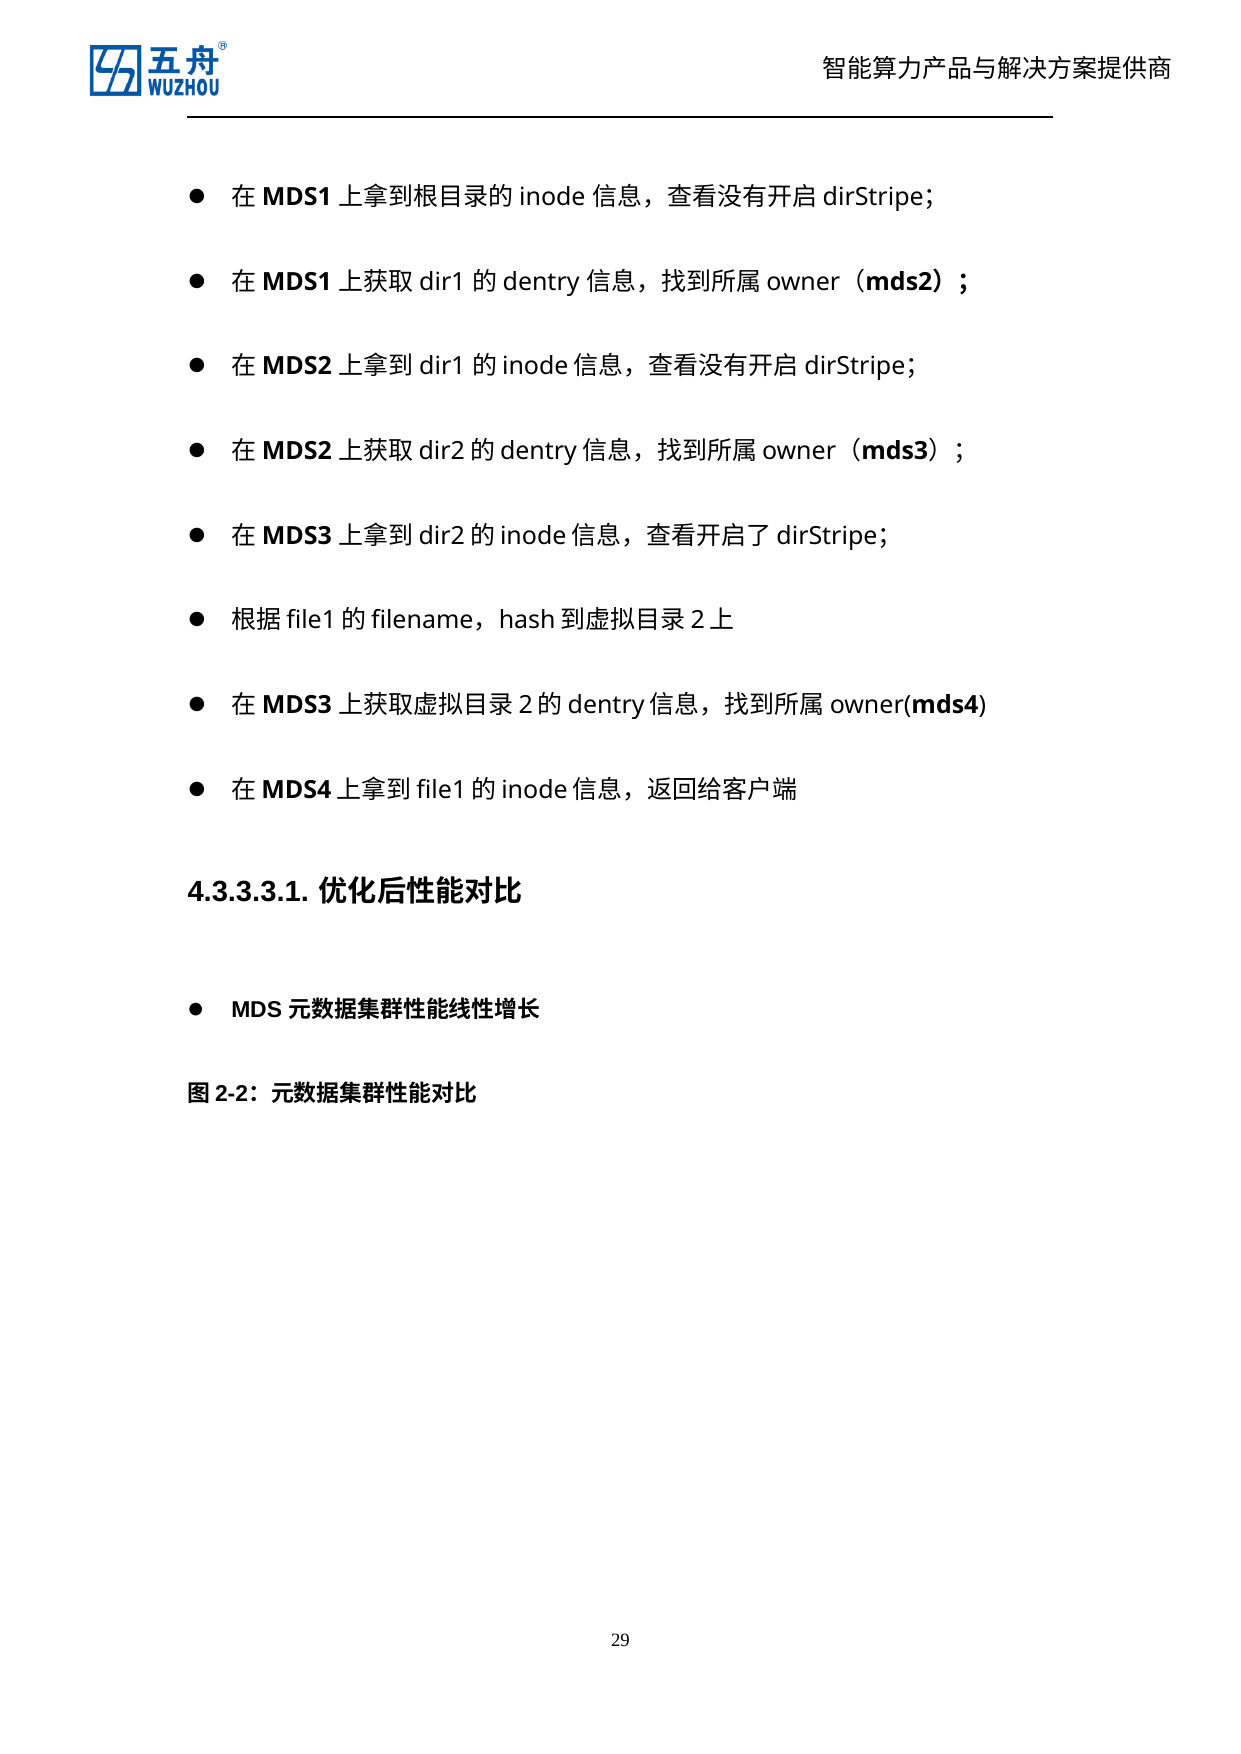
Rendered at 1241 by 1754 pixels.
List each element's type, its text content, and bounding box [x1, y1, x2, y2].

list MDS 元数据集群性能线性增长 [187, 974, 1053, 1039]
list 根据file1的filename，hash到虚拟目录2上 [187, 585, 1053, 650]
list 在MDS4上拿到file1的inode信息，返回给客户端 [187, 755, 1053, 820]
list 在 MDS3 上获取虚拟目录2的dentry信息，找到所属owner(mds4) [187, 670, 1053, 735]
subtitle 优化后性能对比 [187, 856, 1053, 921]
picture [87, 39, 230, 99]
list 在 MDS3 上拿到dir2的inode信息，查看开启了dirStripe； [187, 501, 1053, 566]
list 在 MDS2 上获取dir2的dentry信息，找到所属owner（mds3）； [187, 416, 1053, 481]
text 图2-2：元数据集群性能对比 [187, 1059, 1053, 1124]
list 在 MDS1 上获取 dir1 的 dentry 信息，找到所属owner（mds2）； [187, 247, 1053, 312]
list 在 MDS1 上拿到根目录的 inode 信息，查看没有开启 dirStripe； [187, 162, 1053, 227]
list 在 MDS2 上拿到 dir1 的inode信息，查看没有开启 dirStripe； [187, 331, 1053, 396]
